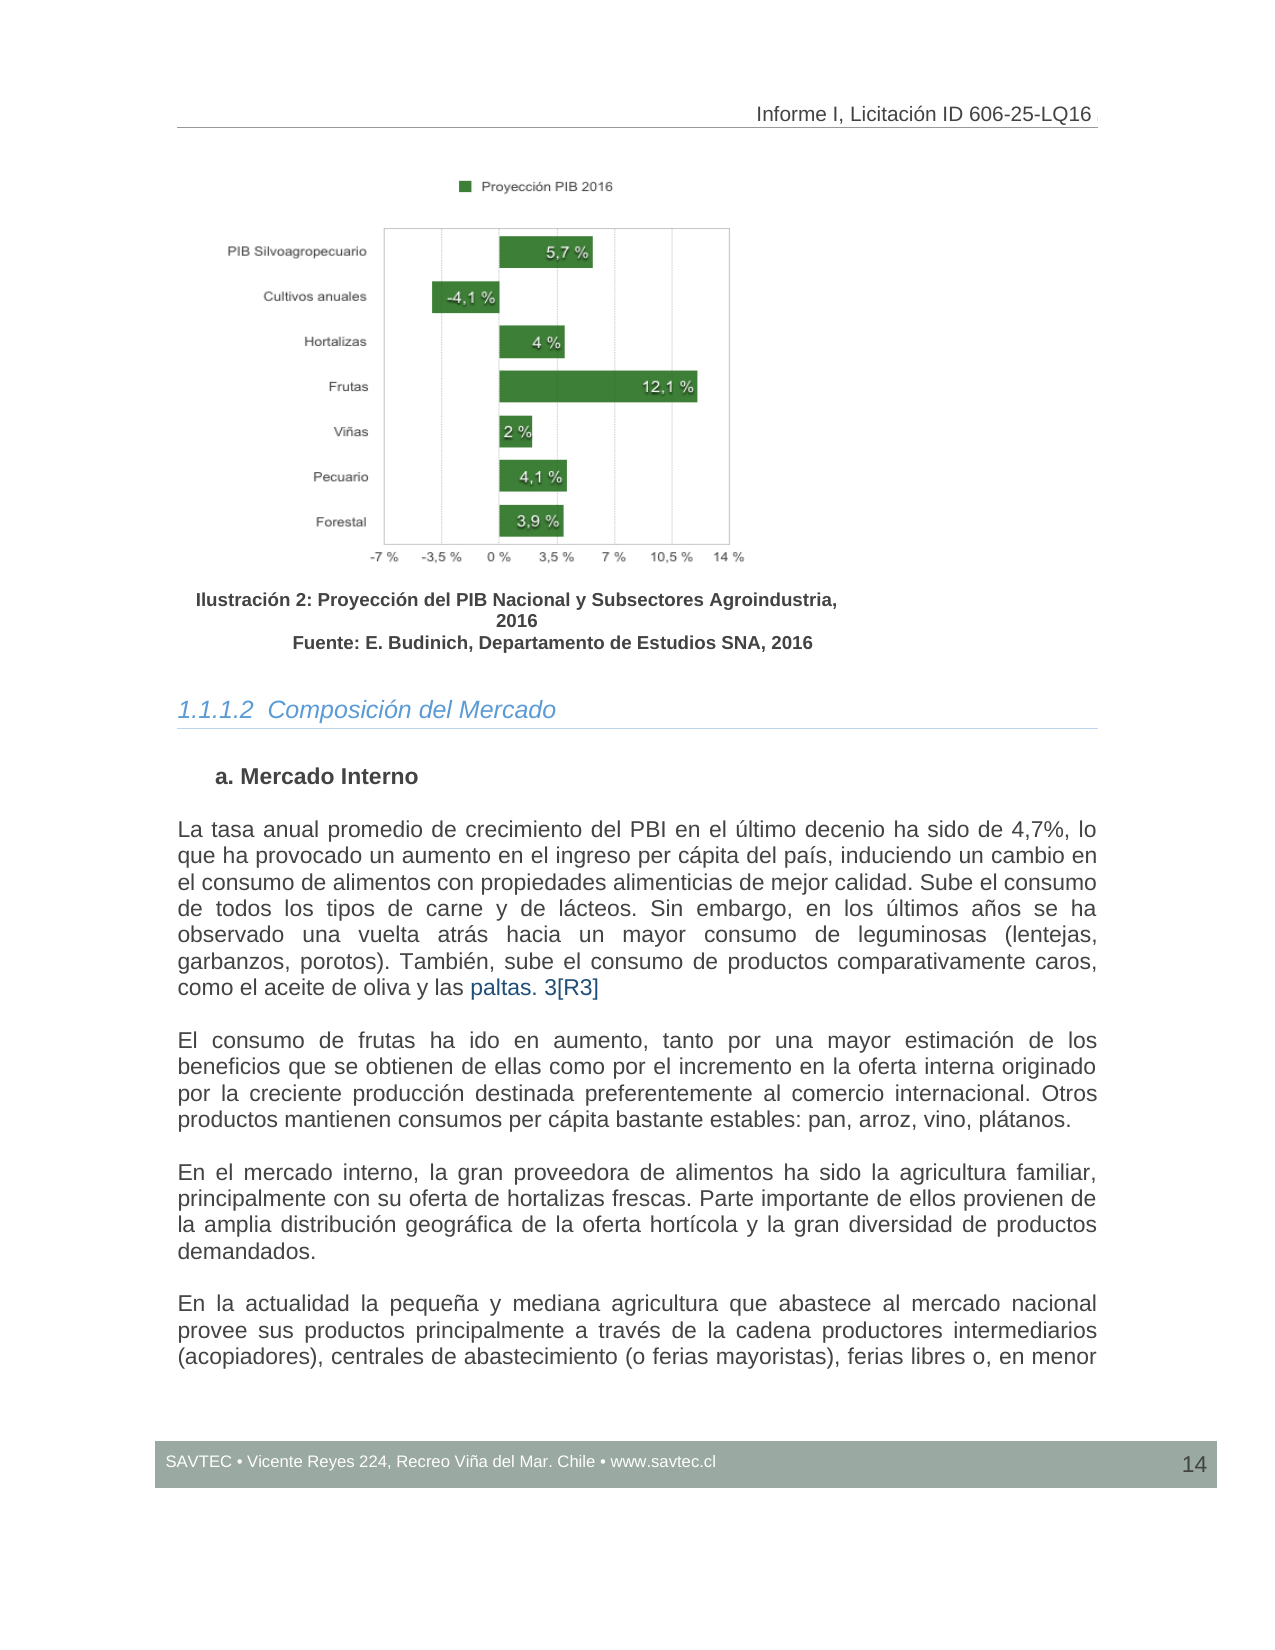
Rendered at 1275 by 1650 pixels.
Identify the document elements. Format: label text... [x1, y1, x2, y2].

text En el mercado interno, la gran proveedora de alimentos ha sido la agricultura familiar, principalmente con su oferta de hortalizas frescas. Parte importante de ellos provienen de la amplia distribución geográfica de la oferta hortícola y la gran diversidad de productos demandados. [177, 1159, 1098, 1264]
text La tasa anual promedio de crecimiento del PBI en el último decenio ha sido de 4,7%, lo que ha provocado un aumento en el ingreso per cápita del país, induciendo un cambio en el consumo de alimentos con propiedades alimenticias de mejor calidad. Sube el consumo de todos los tipos de carne y de lácteos. Sin embargo, en los últimos años se ha observado una vuelta atrás hacia un mayor consumo de leguminosas (lentejas, garbanzos, porotos). También, sube el consumo de productos comparativamente caros, como el aceite de oliva y las paltas. 3[R3] [177, 816, 1098, 1001]
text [177, 1290, 1098, 1369]
picture [205, 147, 829, 589]
text a. Mercado Interno [177, 763, 1098, 790]
subtitle Composición del Mercado [177, 695, 1098, 728]
text El consumo de frutas ha ido en aumento, tanto por una mayor estimación de los beneficios que se obtienen de ellas como por el incremento en la oferta interna originado por la creciente producción destinada preferentemente al comercio internacional. Otros productos mantienen consumos per cápita bastante estables: pan, arroz, vino, plátanos. [177, 1027, 1098, 1132]
